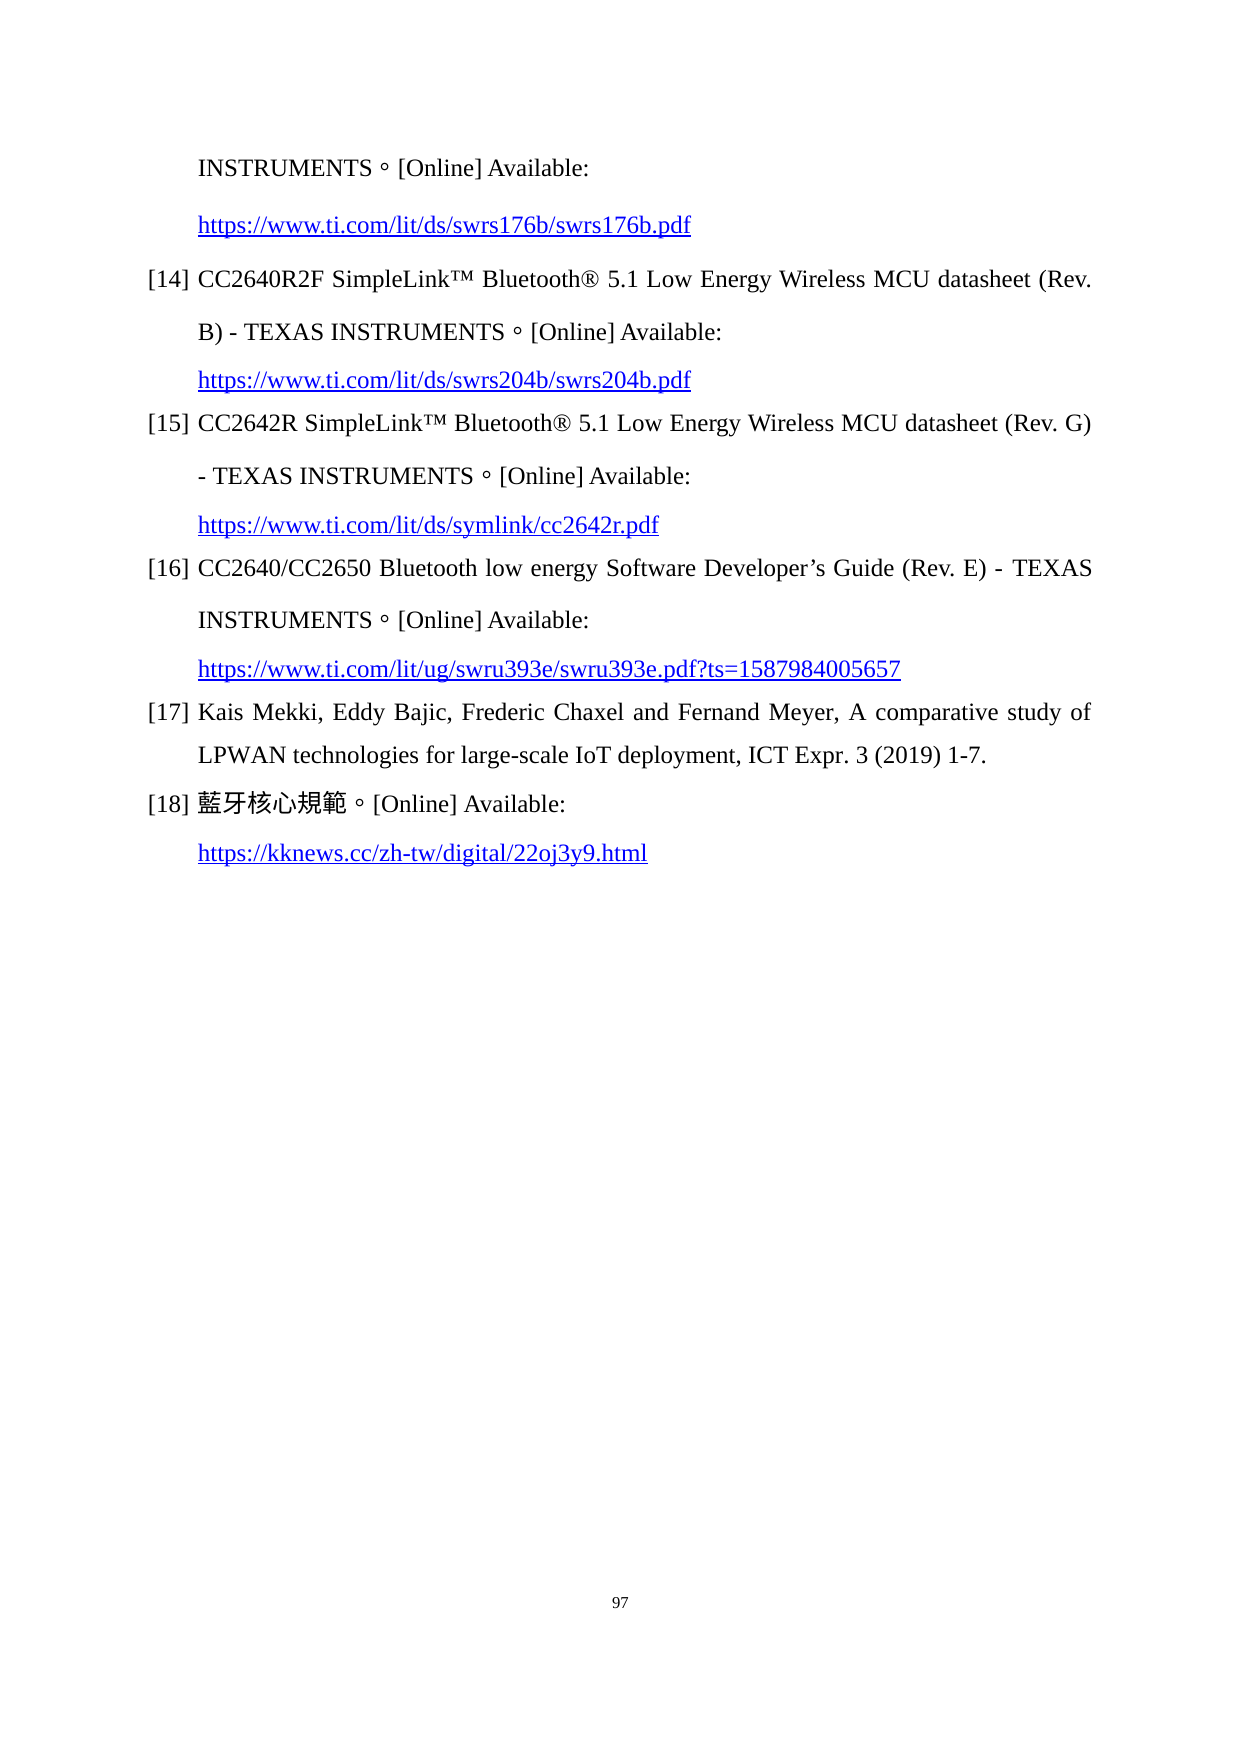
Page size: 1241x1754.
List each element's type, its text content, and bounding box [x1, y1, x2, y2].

list https://www.ti.com/lit/ug/swru393e/swru393e.pdf?ts=1587984005657 [198, 654, 1092, 683]
list CC2642R SimpleLink™ Bluetooth® 5.1 Low Energy Wireless MCU datasheet (Rev. G) - TEXAS INSTRUMENTS。[Online] Available: [148, 408, 1092, 492]
list Kais Mekki, Eddy Bajic, Frederic Chaxel and Fernand Meyer, A comparative study of LPWAN technologies for large-scale IoT deployment, ICT Expr. 3 (2019) 1-7. [148, 697, 1092, 769]
list 藍牙核心規範。[Online] Available: [148, 783, 1092, 820]
list https://kknews.cc/zh-tw/digital/22oj3y9.html [198, 838, 1092, 867]
list CC2640 SimpleLink™ Bluetooth® Wireless MCU datasheet (Rev. B) - TEXAS INSTRUMENTS。[Online] Available: [148, 148, 1092, 184]
list CC2640R2F SimpleLink™ Bluetooth® 5.1 Low Energy Wireless MCU datasheet (Rev. B) - TEXAS INSTRUMENTS。[Online] Available: [148, 264, 1092, 347]
list CC2640/CC2650 Bluetooth low energy Software Developer’s Guide (Rev. E) - TEXAS INSTRUMENTS。[Online] Available: [148, 553, 1092, 636]
list https://www.ti.com/lit/ds/swrs176b/swrs176b.pdf [198, 210, 1092, 239]
text https://www.ti.com/lit/ds/symlink/cc2642r.pdf [198, 510, 1092, 538]
list https://www.ti.com/lit/ds/swrs204b/swrs204b.pdf [198, 365, 1092, 394]
